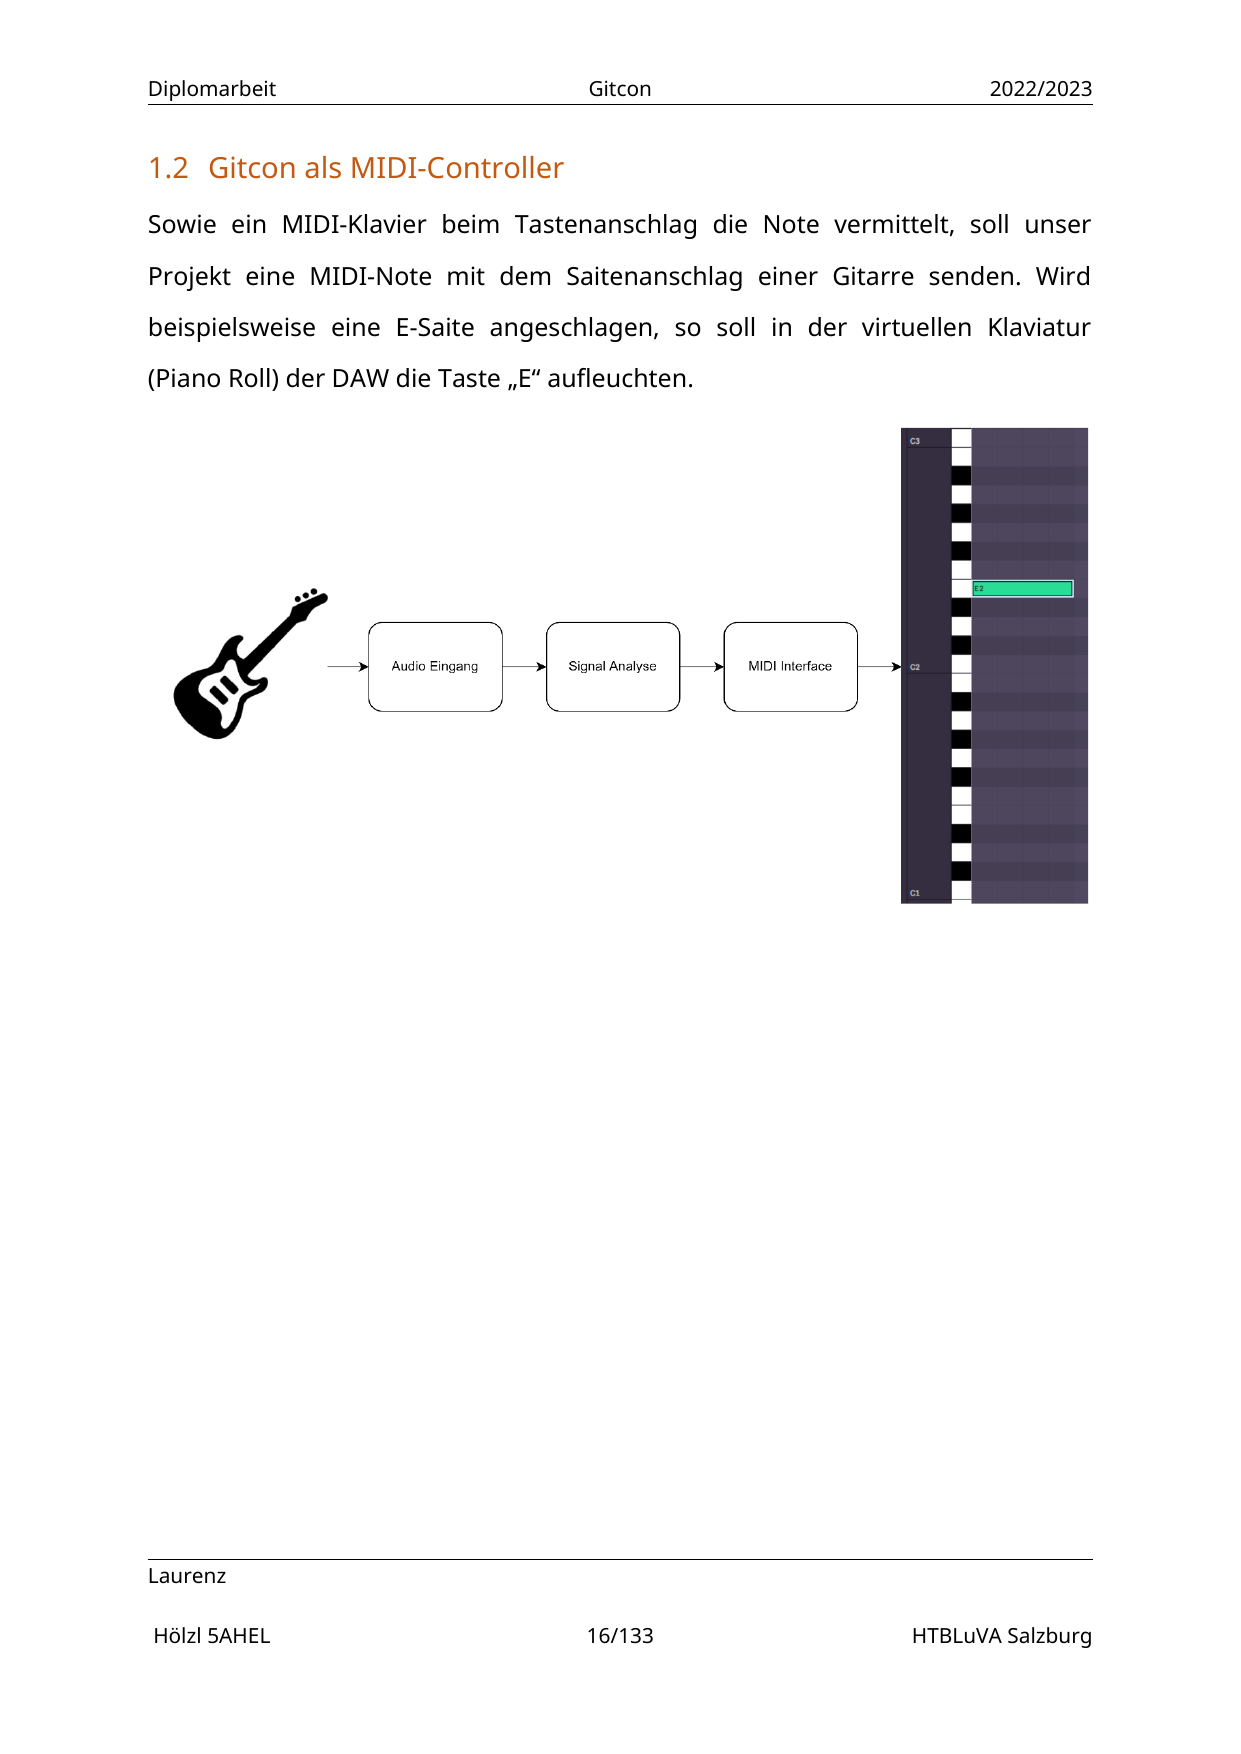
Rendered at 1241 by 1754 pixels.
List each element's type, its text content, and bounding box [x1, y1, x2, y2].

subtitle Gitcon als MIDI-Controller [148, 148, 1093, 187]
picture [166, 427, 1088, 903]
text Sowie ein MIDI-Klavier beim Tastenanschlag die Note vermittelt, soll unser Projekt eine MIDI-Note mit dem Saitenanschlag einer Gitarre senden. Wird beispielsweise eine E-Saite angeschlagen, so soll in der virtuellen Klaviatur (Piano Roll) der DAW die Taste „E“ aufleuchten. [148, 207, 1093, 394]
